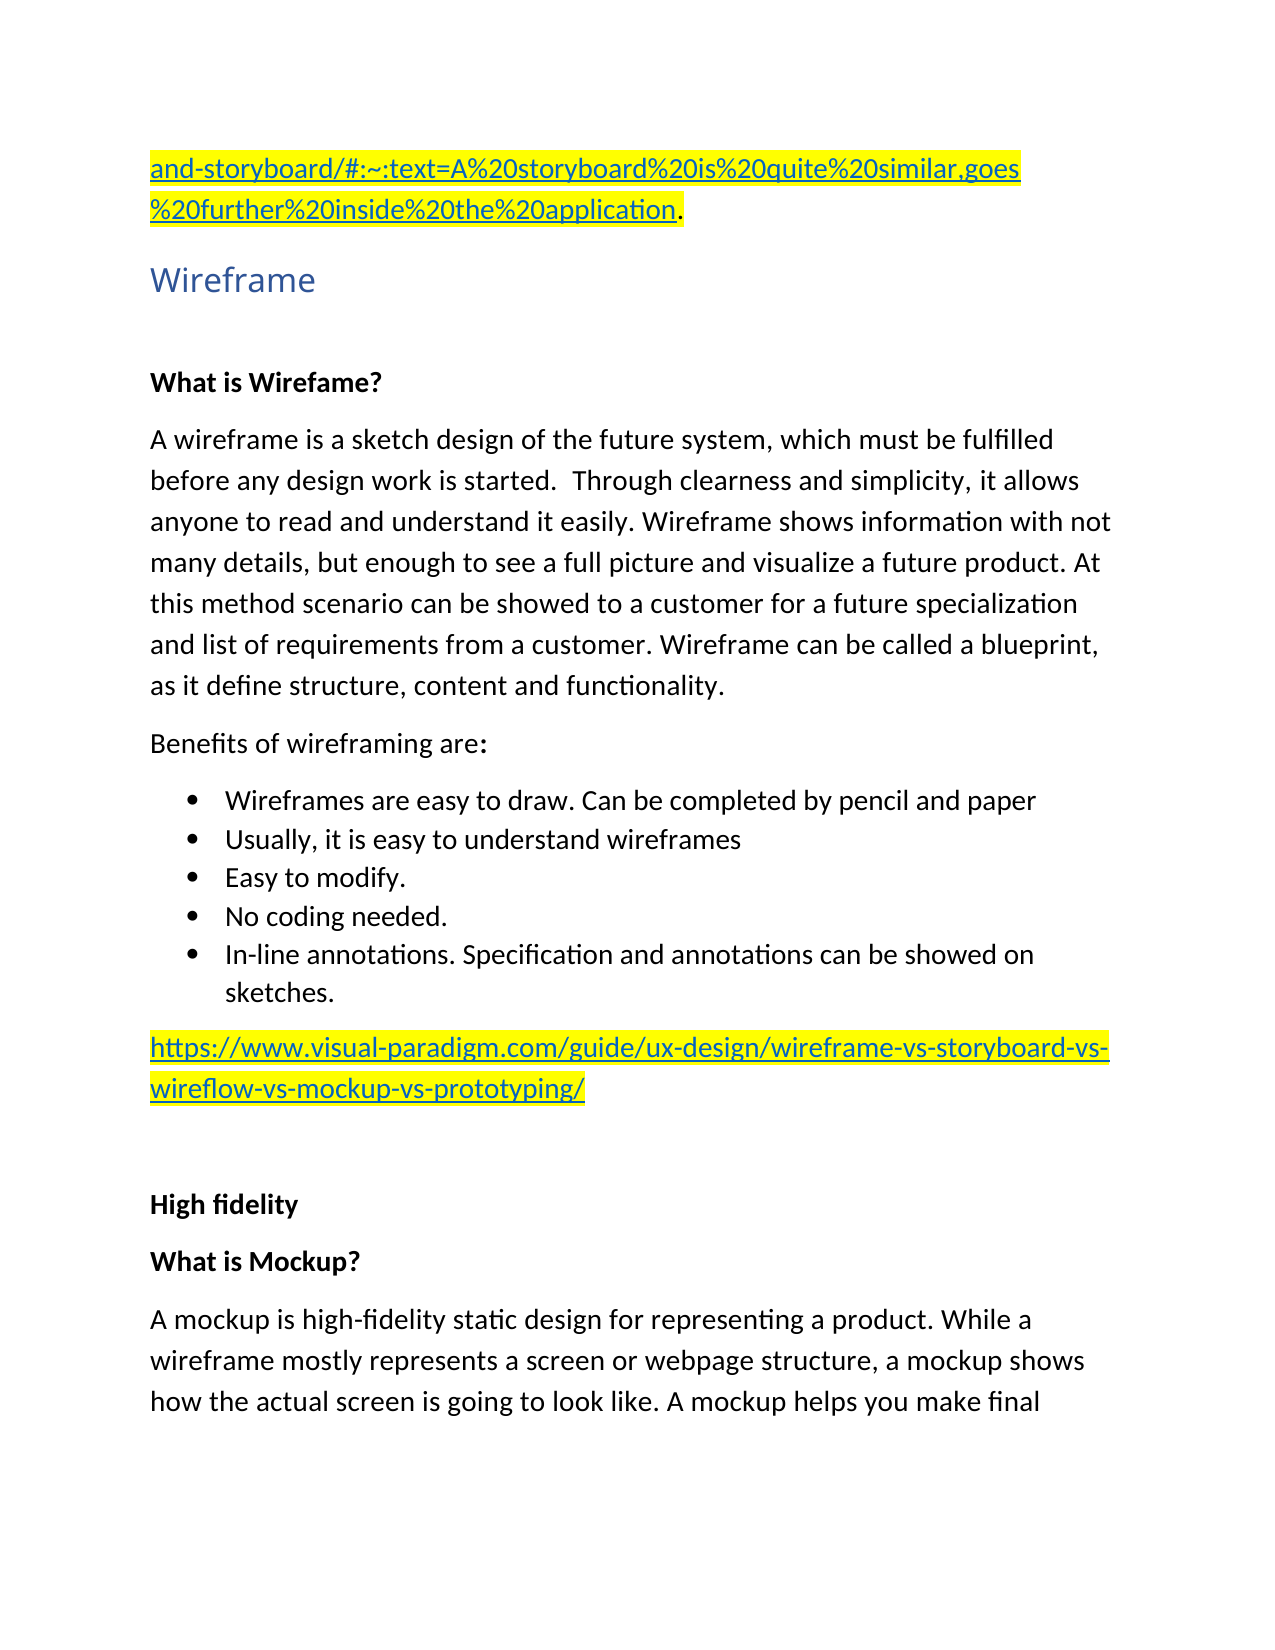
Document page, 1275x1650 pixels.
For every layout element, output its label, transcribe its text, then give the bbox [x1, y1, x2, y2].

text https://www.visual-paradigm.com/guide/ux-design/wireframe-vs-storyboard-vs-wireflow-vs-mockup-vs-prototyping/ [150, 1029, 1125, 1106]
list No coding needed. [187, 898, 1125, 933]
subtitle Wireframe [150, 257, 1125, 302]
text Benefits of wireframing are: [150, 725, 1125, 760]
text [150, 150, 1125, 227]
list In-line annotations. Specification and annotations can be showed on sketches. [187, 936, 1125, 1010]
list Usually, it is easy to understand wireframes [187, 821, 1125, 856]
text A wireframe is a sketch design of the future system, which must be fulfilled before any design work is started. Through clearness and simplicity, it allows anyone to read and understand it easily. Wireframe shows information with not many details, but enough to see a full picture and visualize a future product. At this method scenario can be showed to a customer for a future specialization and list of requirements from a customer. Wireframe can be called a blueprint, as it define structure, content and functionality. [150, 421, 1125, 703]
list Easy to modify. [187, 859, 1125, 895]
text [150, 1301, 1125, 1418]
text What is Mockup? [150, 1243, 1125, 1279]
text What is Wirefame? [150, 364, 1125, 399]
list Wireframes are easy to draw. Can be completed by pencil and paper [187, 782, 1125, 818]
text High fidelity [150, 1186, 1125, 1221]
